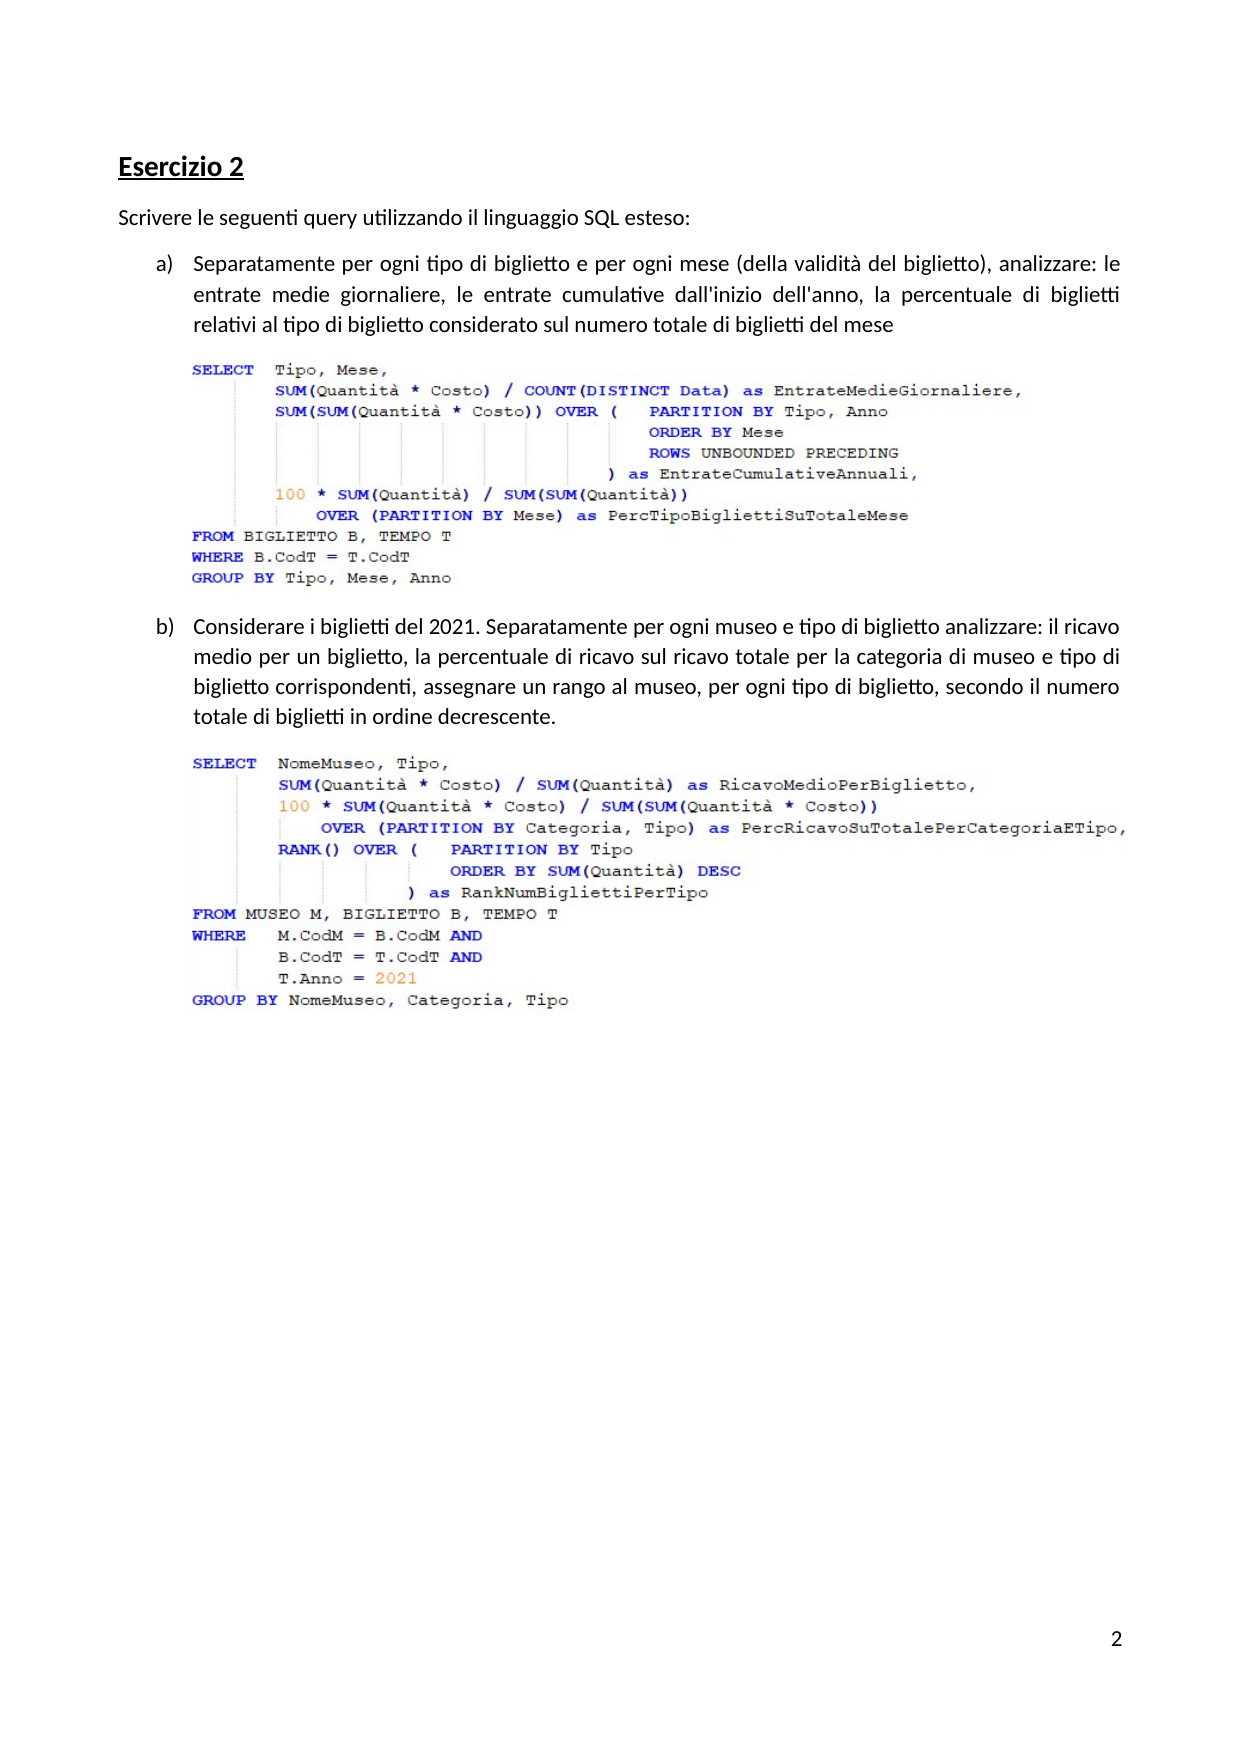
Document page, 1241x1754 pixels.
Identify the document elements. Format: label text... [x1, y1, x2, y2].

text Scrivere le seguenti query utilizzando il linguaggio SQL esteso: [118, 203, 1122, 231]
picture [191, 749, 1127, 1015]
picture [191, 356, 1038, 593]
text Esercizio 2 [118, 148, 1122, 183]
list Separatamente per ogni tipo di biglietto e per ogni mese (della validità del biglietto), analizzare: le entrate medie giornaliere, le entrate cumulative dall'inizio dell'anno, la percentuale di biglietti relativi al tipo di biglietto considerato sul numero totale di biglietti del mese [156, 249, 1122, 338]
list Considerare i biglietti del 2021. Separatamente per ogni museo e tipo di biglietto analizzare: il ricavo medio per un biglietto, la percentuale di ricavo sul ricavo totale per la categoria di museo e tipo di biglietto corrispondenti, assegnare un rango al museo, per ogni tipo di biglietto, secondo il numero totale di biglietti in ordine decrescente. [156, 612, 1122, 731]
